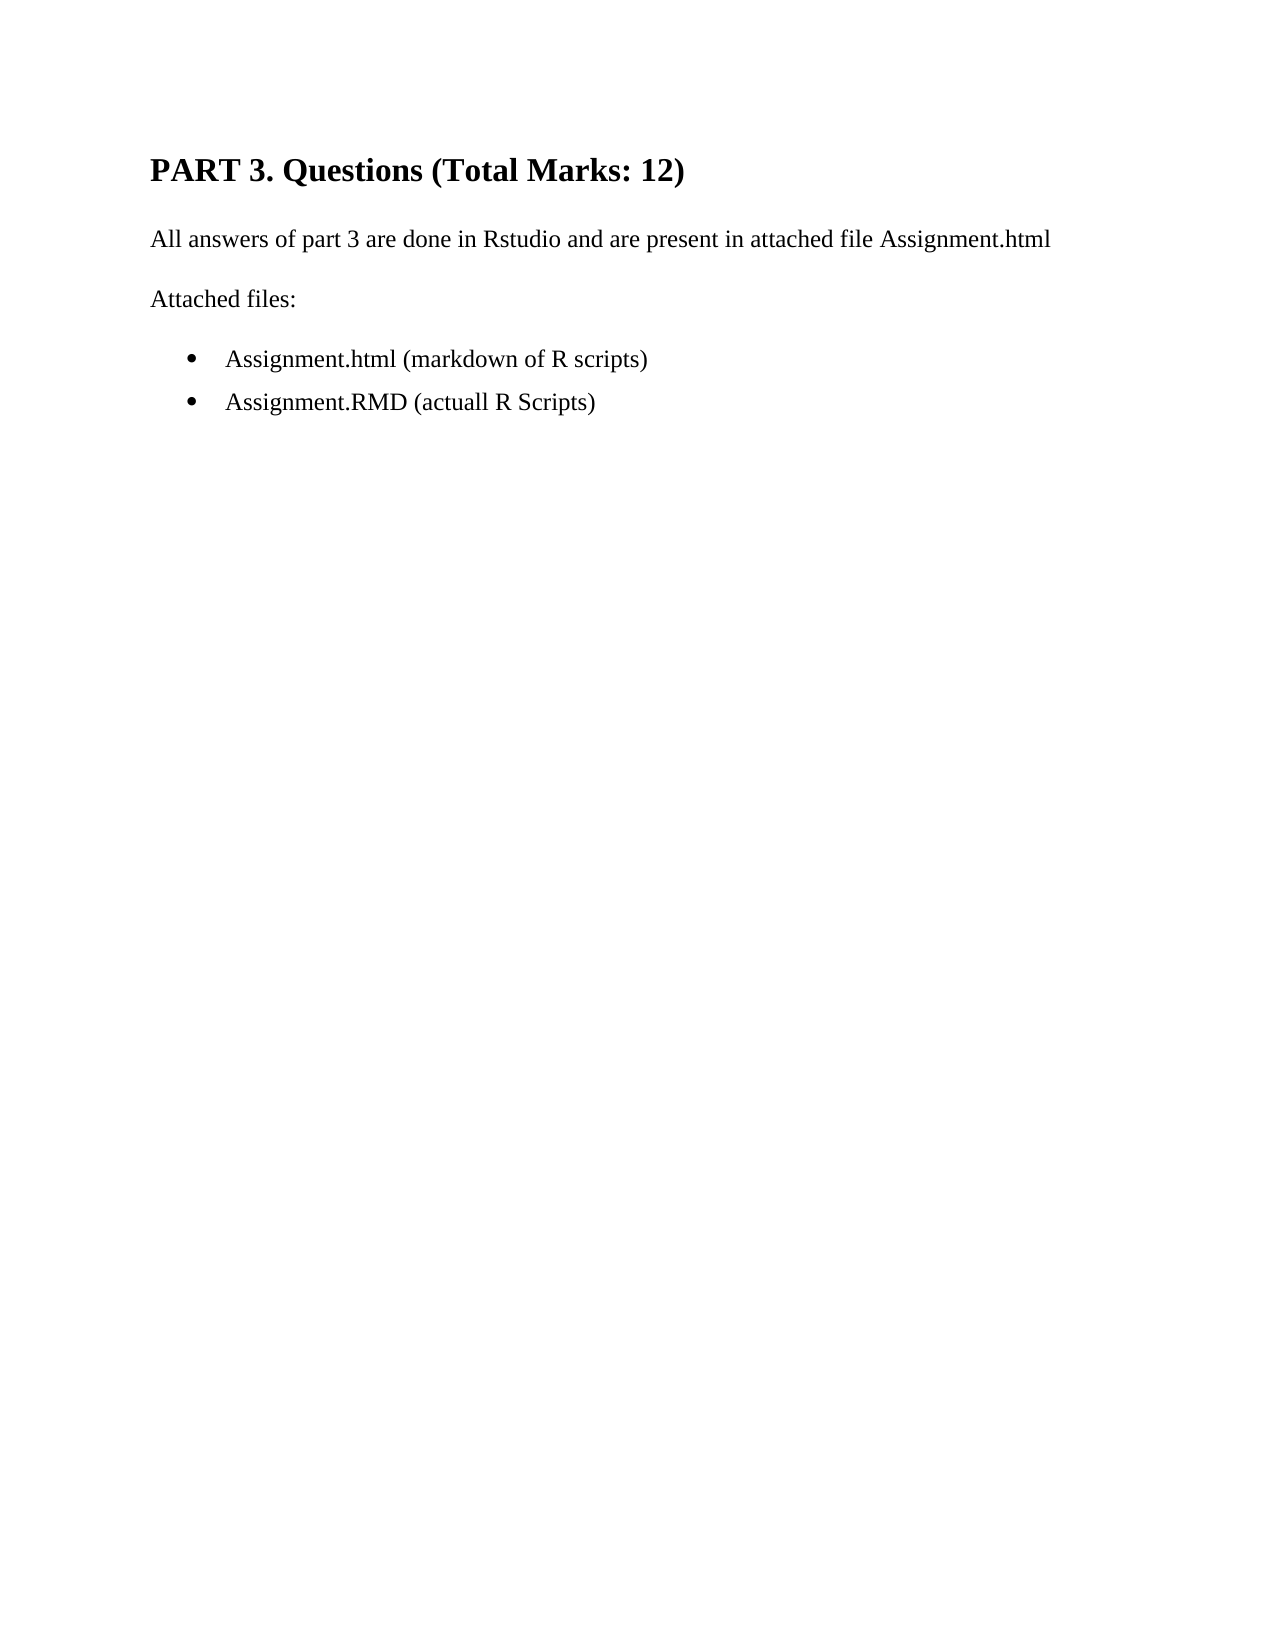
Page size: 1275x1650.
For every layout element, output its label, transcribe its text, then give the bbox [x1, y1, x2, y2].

text All answers of part 3 are done in Rstudio and are present in attached file Assignment.html [150, 224, 1125, 253]
list Assignment.html (markdown of R scripts) [187, 344, 1125, 372]
text Attached files: [150, 284, 1125, 313]
list Assignment.RMD (actuall R Scripts) [187, 387, 1125, 416]
text PART 3. Questions (Total Marks: 12) [150, 150, 1125, 188]
